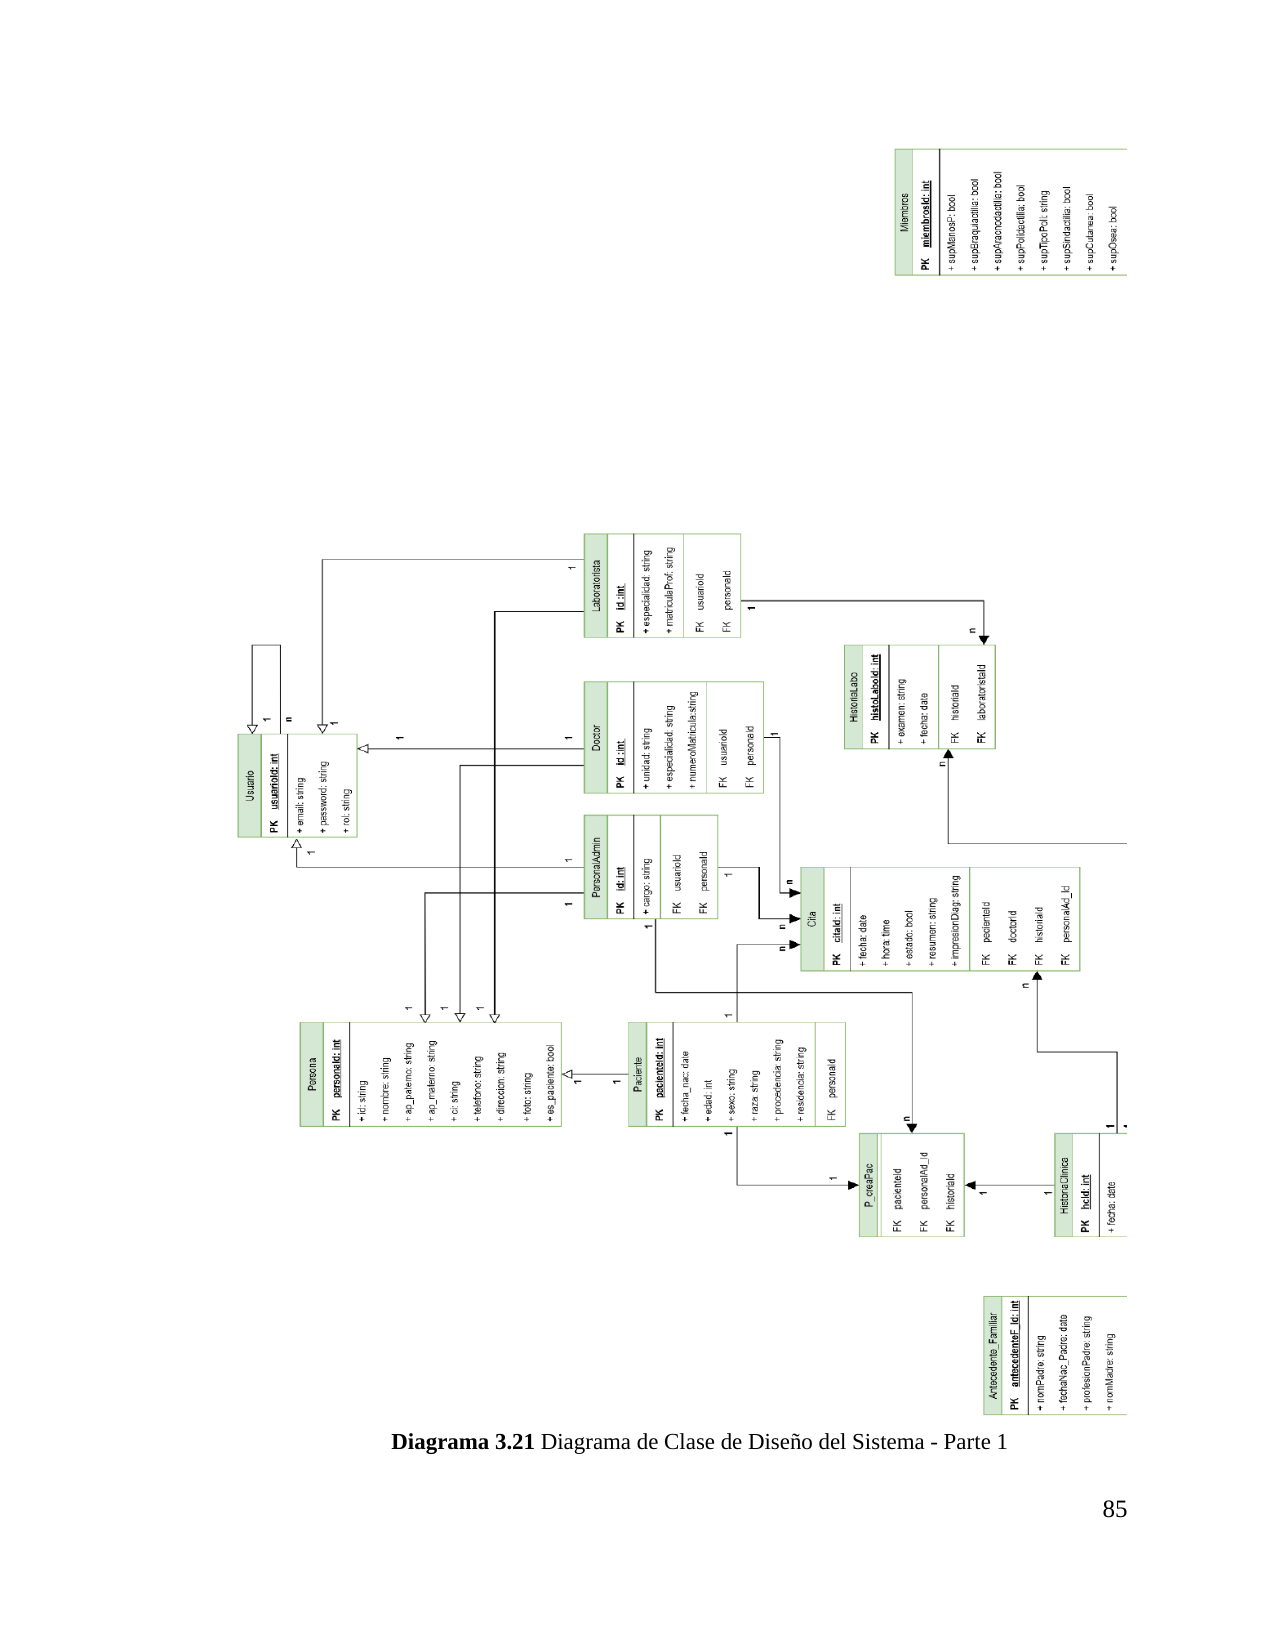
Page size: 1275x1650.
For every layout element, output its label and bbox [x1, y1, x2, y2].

picture [229, 142, 1126, 1426]
